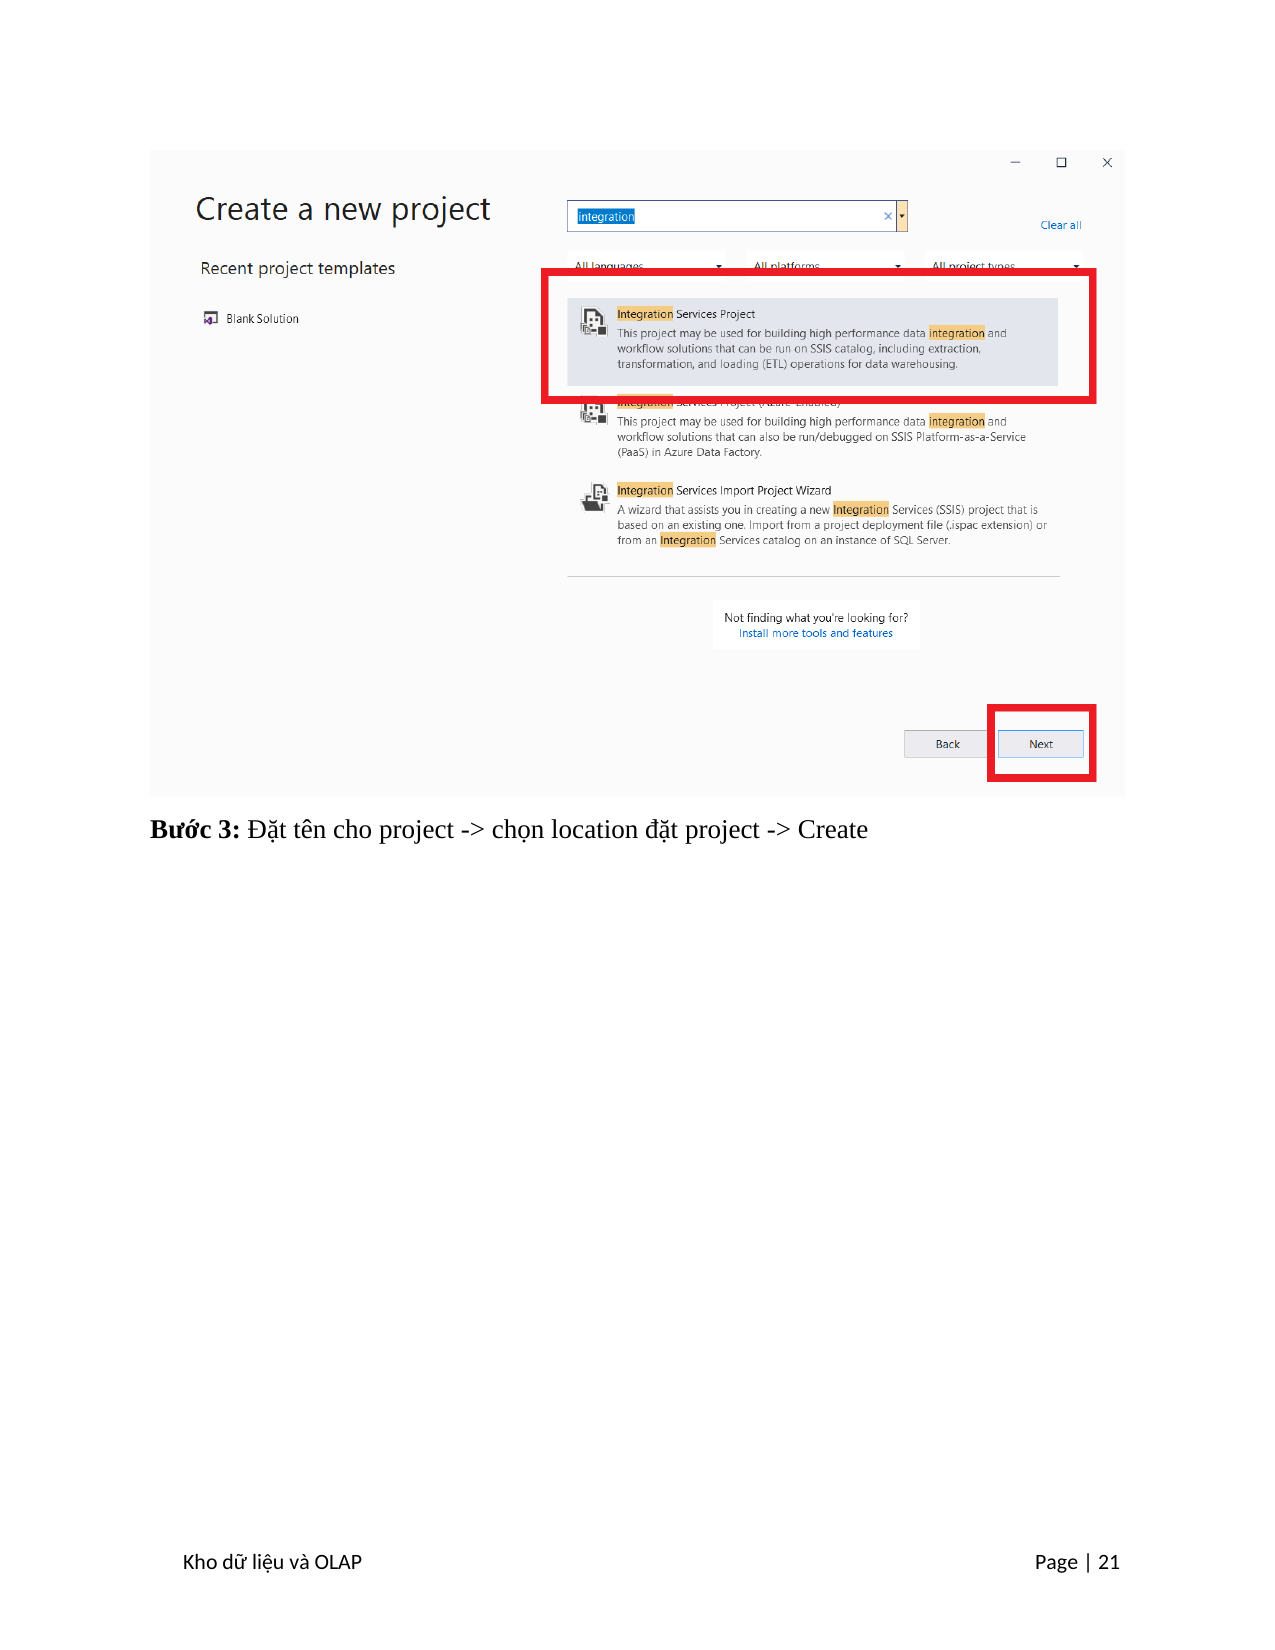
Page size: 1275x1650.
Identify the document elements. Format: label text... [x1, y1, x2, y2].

text Bước 3: Đặt tên cho project -> chọn location đặt project -> Create [150, 813, 1125, 844]
picture [150, 150, 1125, 797]
